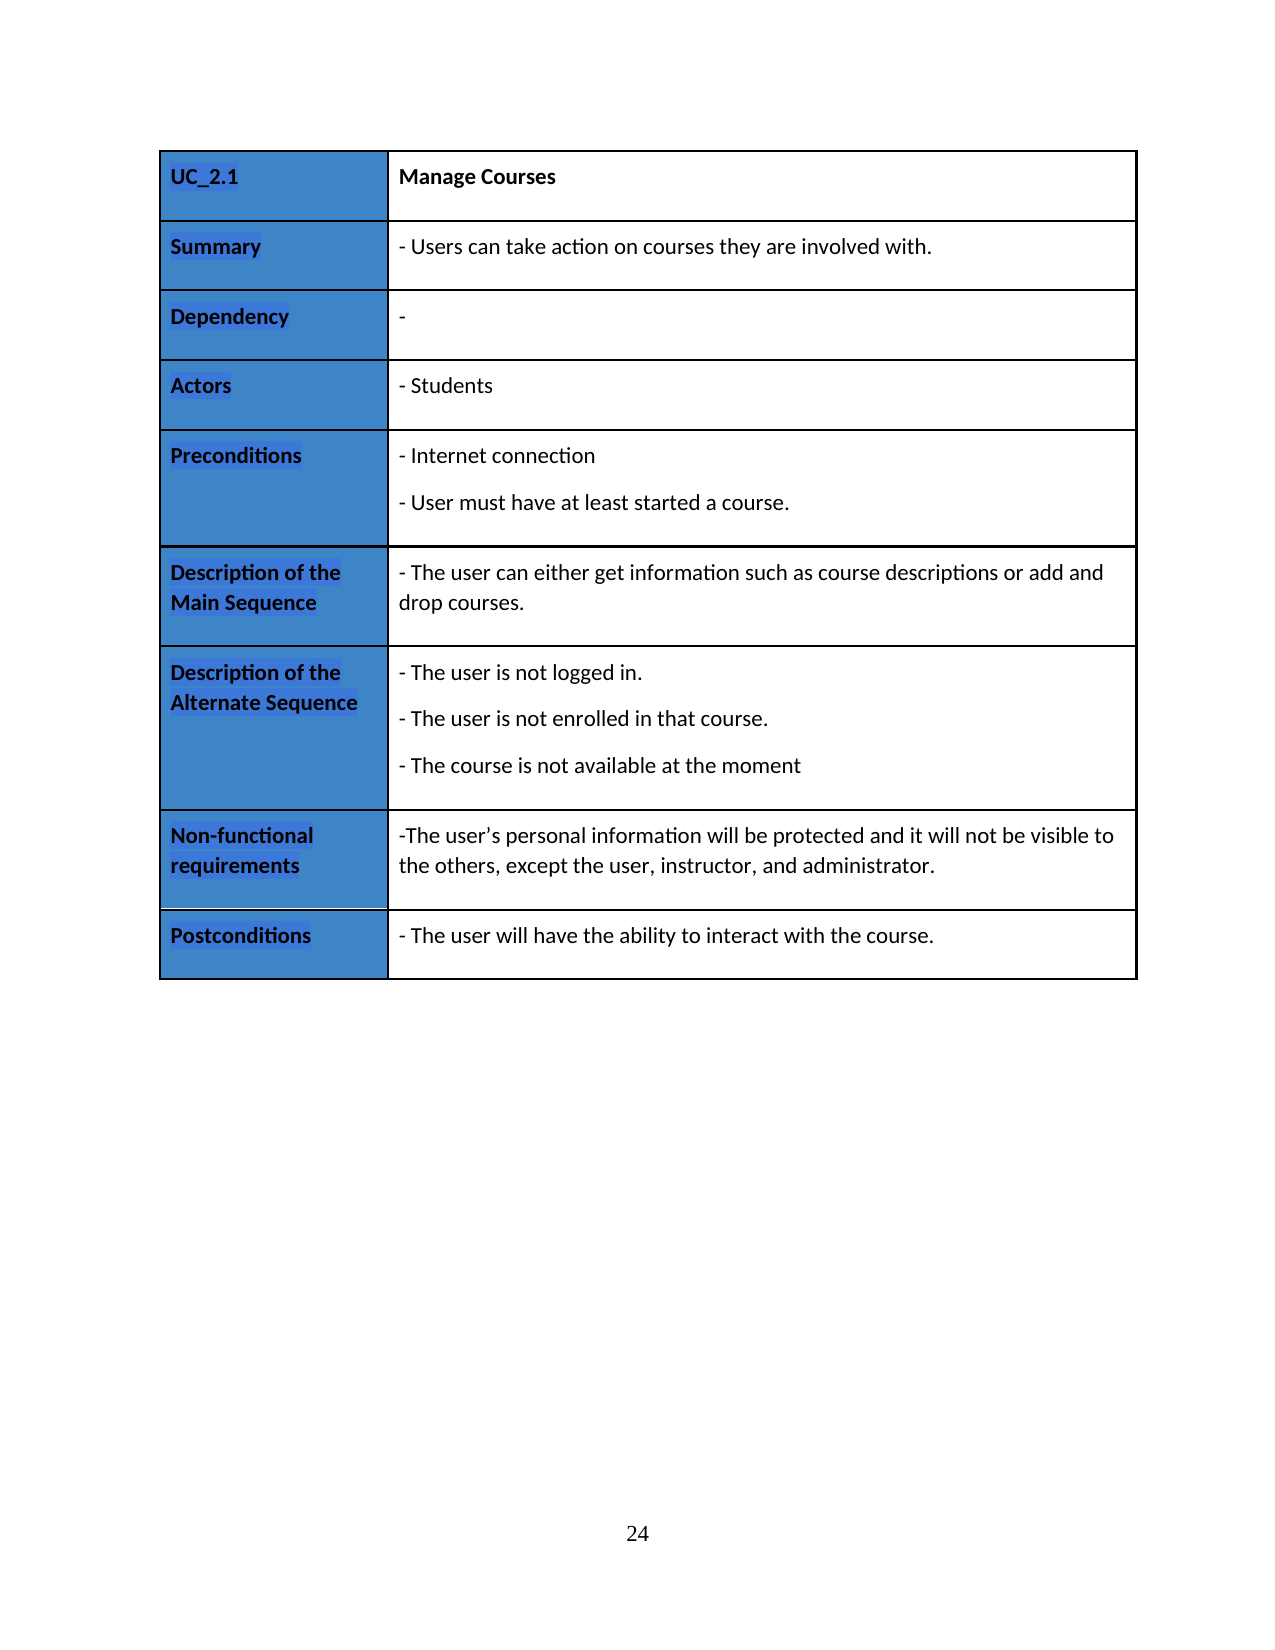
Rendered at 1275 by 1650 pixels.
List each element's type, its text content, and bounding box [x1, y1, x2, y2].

table_cell - Students [389, 361, 1135, 429]
table_cell - The user is not logged in. - The user is not enrolled in that course. - The course is not available at the moment [389, 647, 1135, 809]
table_cell - Internet connection - User must have at least started a course. [389, 431, 1135, 545]
table_cell Postconditions [161, 911, 387, 978]
table_cell Description of the Alternate Sequence [161, 647, 387, 809]
table_cell Description of the Main Sequence [161, 548, 387, 645]
table_cell Non-functional requirements [161, 811, 387, 908]
table_cell - [389, 291, 1135, 359]
table_cell -The user’s personal information will be protected and it will not be visible to the others, except the user, instructor, and administrator. [389, 811, 1135, 908]
table_cell Preconditions [161, 431, 387, 545]
table_cell - The user will have the ability to interact with the course. [389, 911, 1135, 978]
table_header Manage Courses [389, 152, 1135, 220]
table_cell - Users can take action on courses they are involved with. [389, 222, 1135, 289]
table_cell Summary [161, 222, 387, 289]
table_cell Actors [161, 361, 387, 429]
table_cell - The user can either get information such as course descriptions or add and drop courses. [389, 548, 1135, 645]
table_header UC_2.1 [161, 152, 387, 220]
table_cell Dependency [161, 291, 387, 359]
